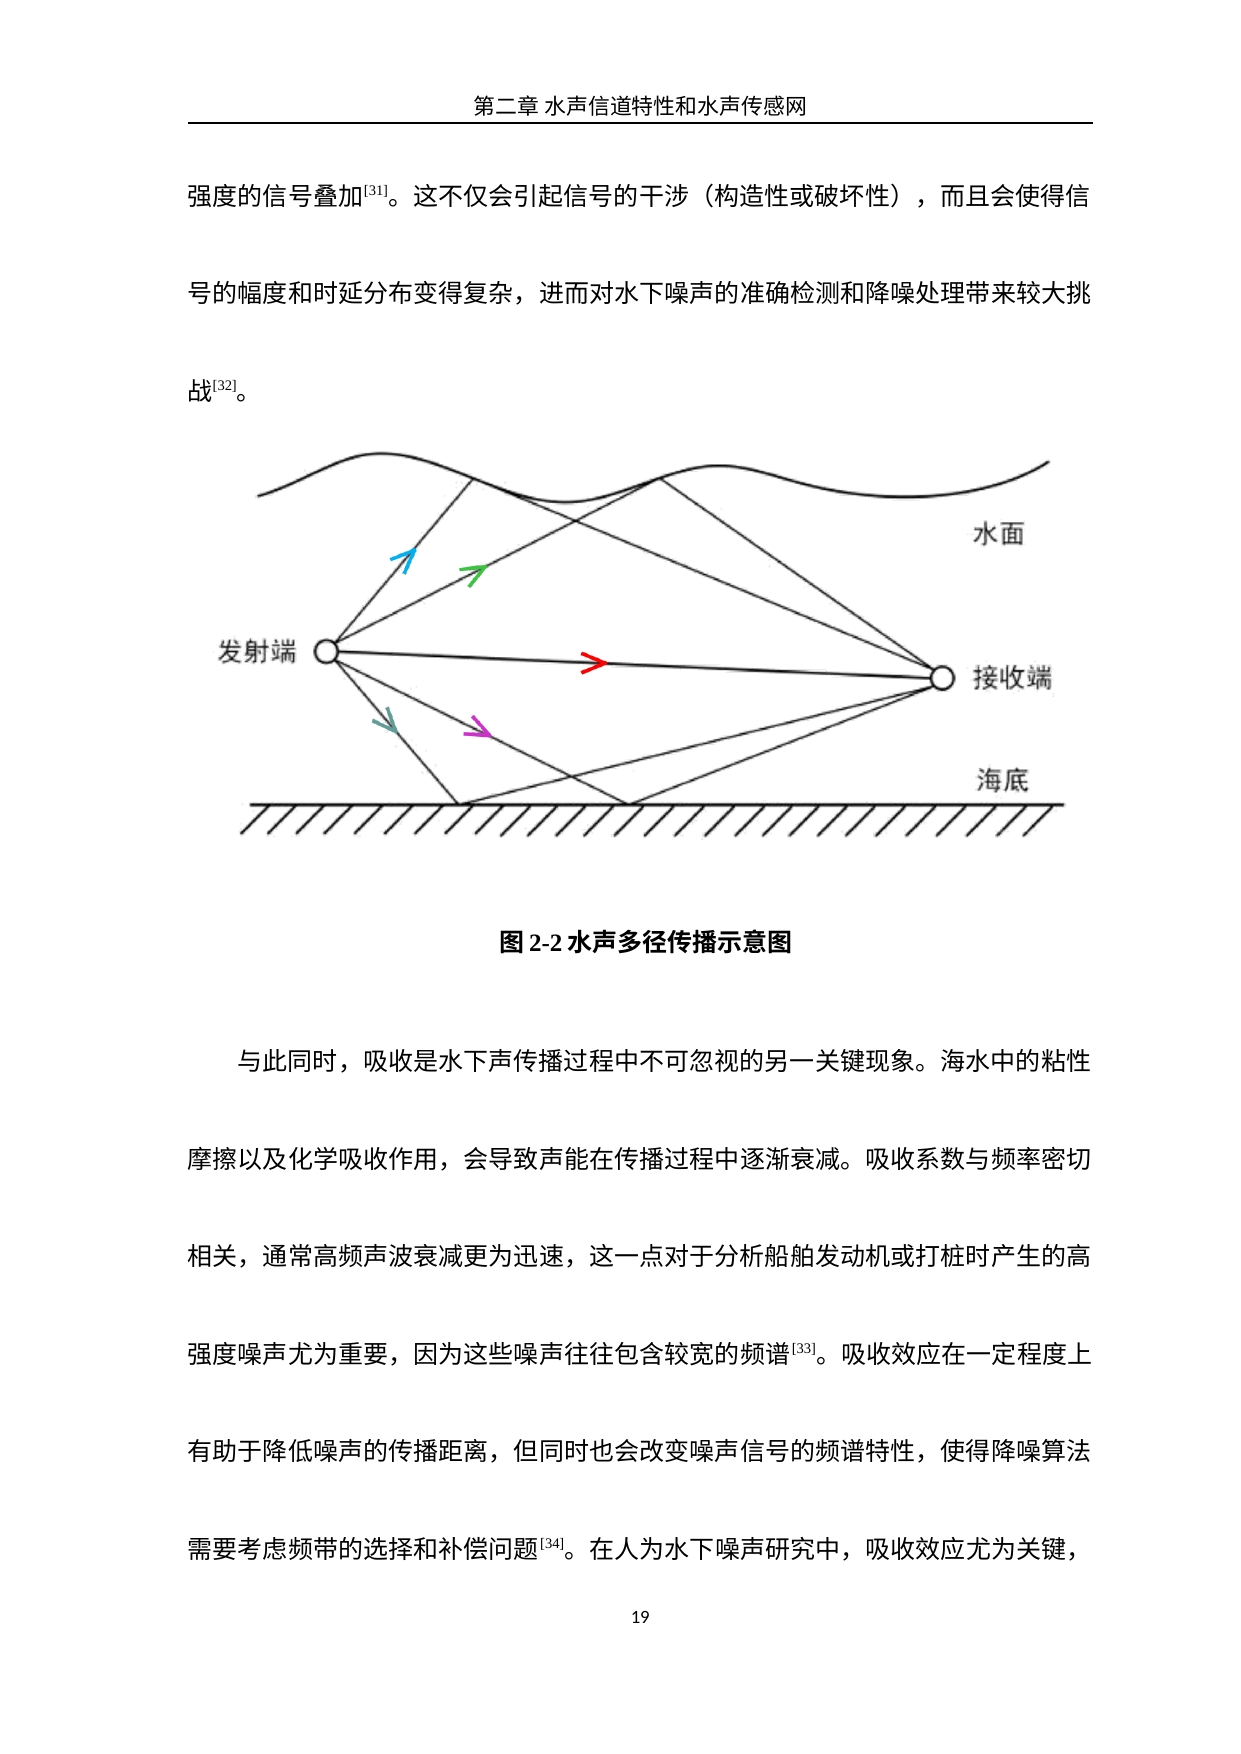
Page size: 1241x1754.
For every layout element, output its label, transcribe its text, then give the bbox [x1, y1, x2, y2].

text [187, 162, 1093, 422]
picture [187, 440, 1093, 873]
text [187, 1027, 1093, 1580]
text 图2-2水声多径传播示意图 [198, 908, 1093, 973]
